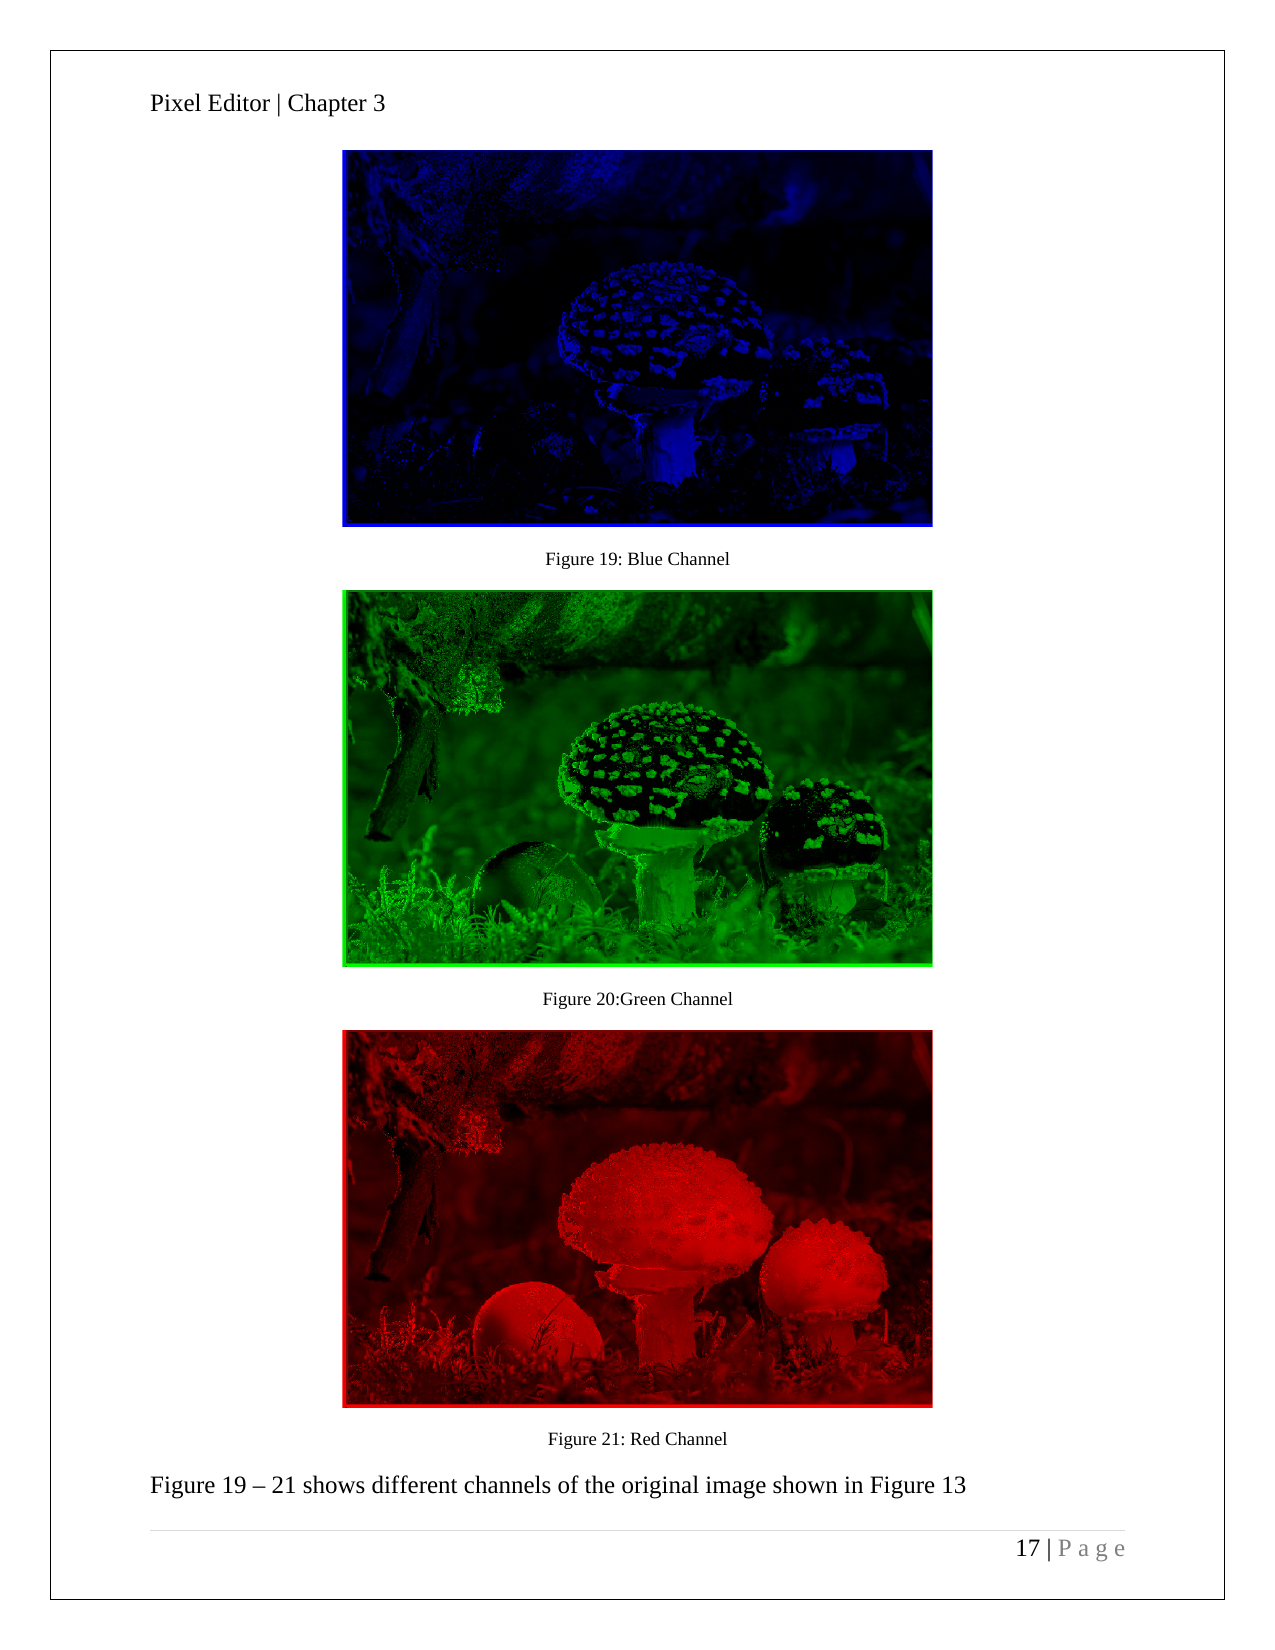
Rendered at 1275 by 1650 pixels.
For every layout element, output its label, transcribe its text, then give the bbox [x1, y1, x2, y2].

picture [342, 590, 933, 967]
text Figure 21: Red Channel [150, 1428, 1125, 1449]
text Figure 19: Blue Channel [150, 548, 1125, 569]
text Figure 19 – 21 shows different channels of the original image shown in Figure 13 [150, 1470, 1125, 1499]
picture [342, 1030, 933, 1408]
picture [342, 150, 933, 527]
text Figure 20:Green Channel [150, 988, 1125, 1009]
